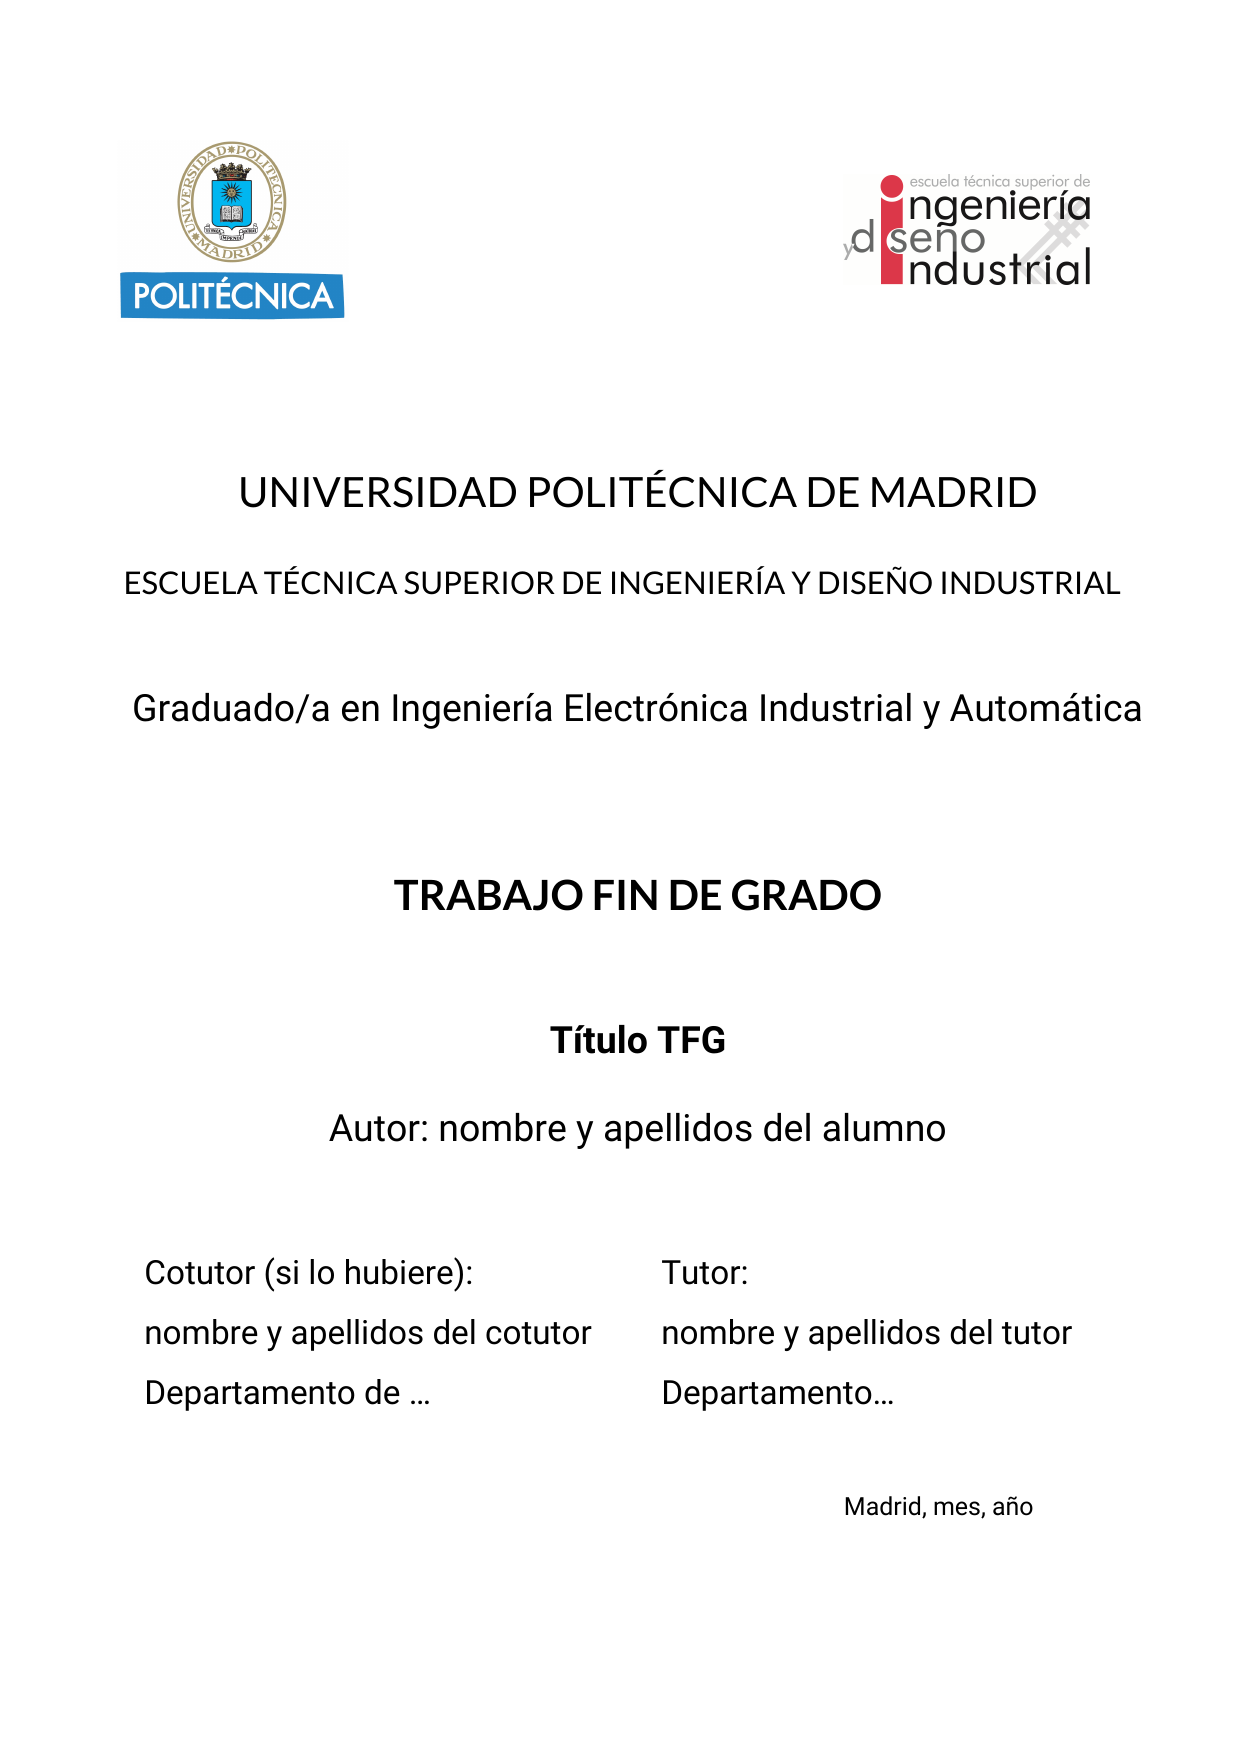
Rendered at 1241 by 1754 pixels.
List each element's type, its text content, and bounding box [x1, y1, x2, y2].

table_header Tutor: nombre y apellidos del tutor Departamento… [650, 1254, 1122, 1433]
picture [117, 140, 350, 322]
text TRABAJO FIN DE GRADO [44, 869, 1158, 919]
text Madrid, mes, año [118, 1492, 1034, 1521]
table_header Cotutor (si lo hubiere): nombre y apellidos del cotutor Departamento de … [133, 1254, 650, 1433]
text Graduado/a en Ingeniería Electrónica Industrial y Automática [44, 687, 1158, 731]
text UNIVERSIDAD POLITÉCNICA DE MADRID [44, 467, 1158, 517]
text Título TFG [44, 1019, 1158, 1063]
text ESCUELA TÉCNICA SUPERIOR DE INGENIERÍA Y DISEÑO INDUSTRIAL [44, 563, 1126, 601]
text Autor: nombre y apellidos del alumno [44, 1107, 1158, 1151]
